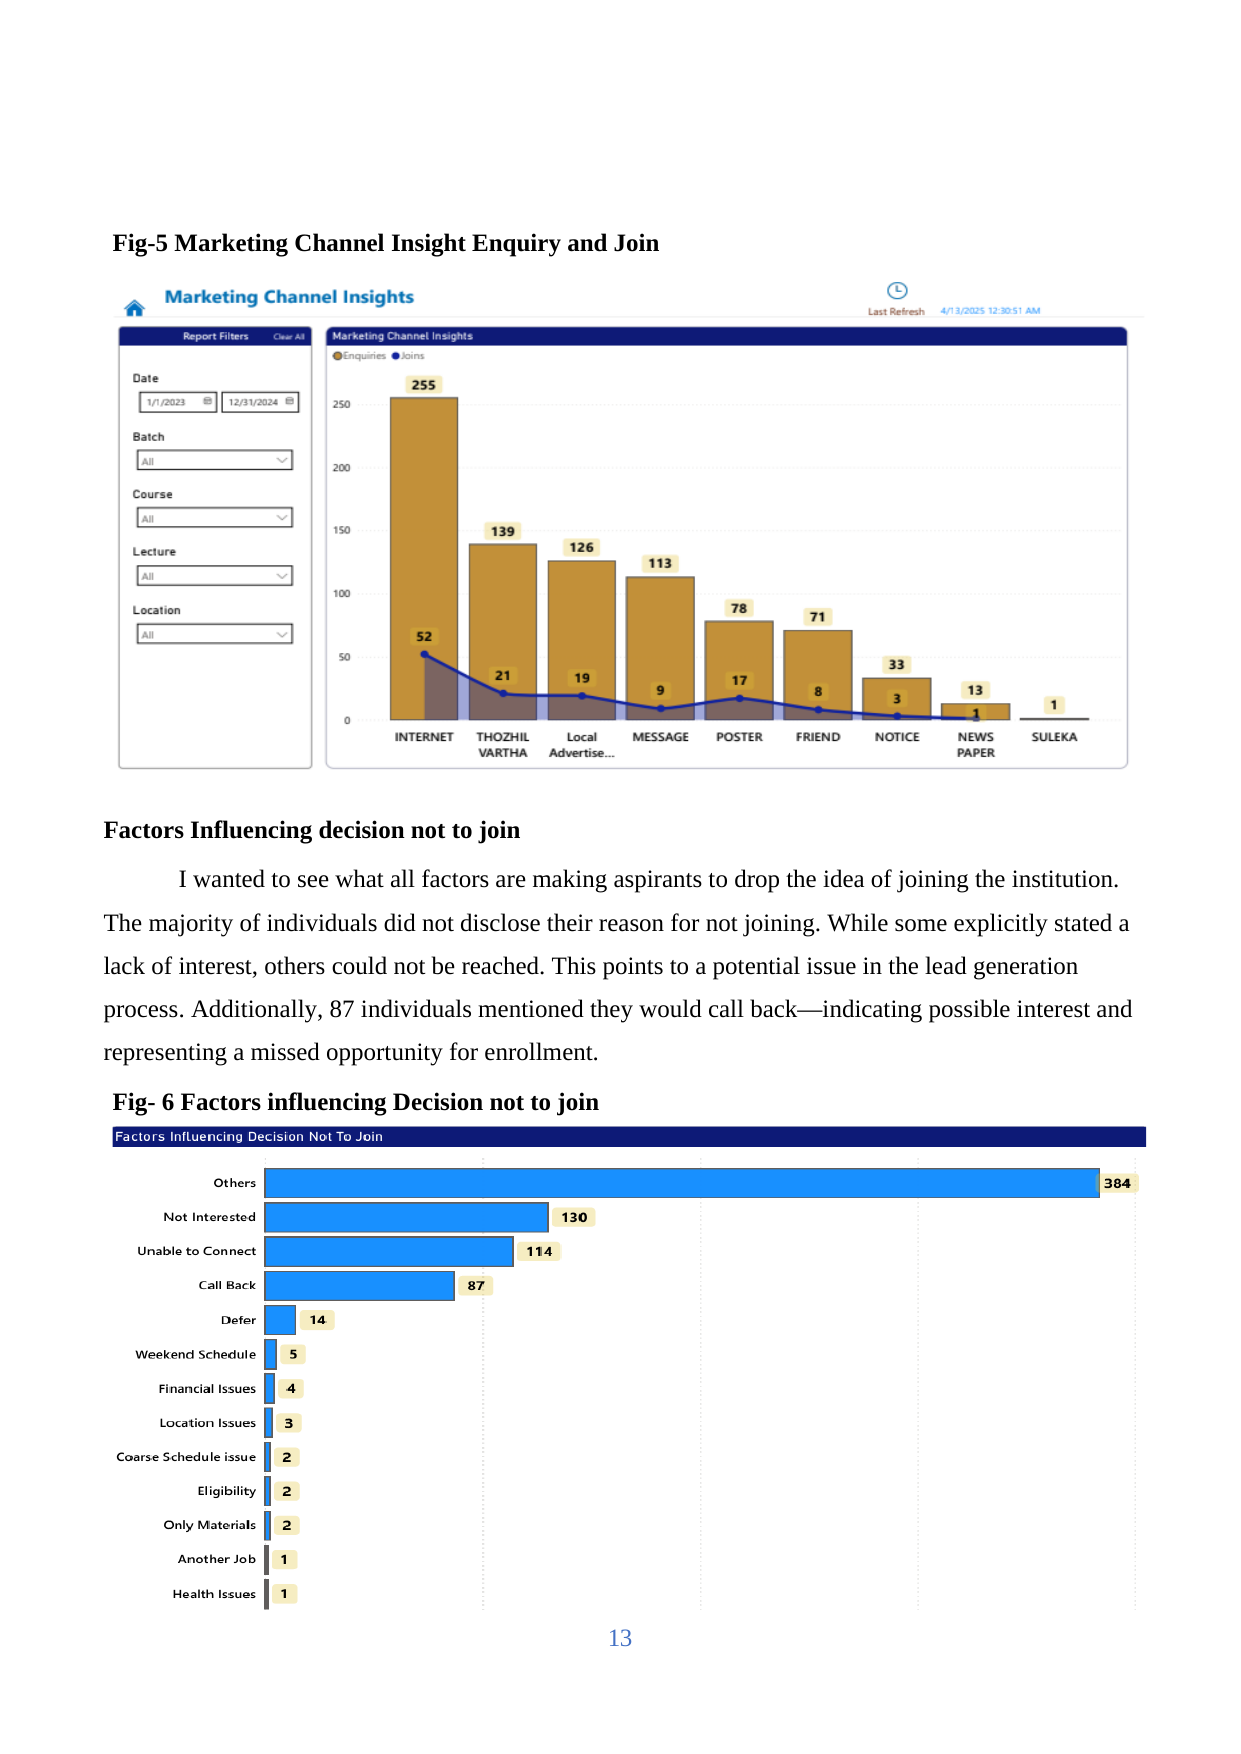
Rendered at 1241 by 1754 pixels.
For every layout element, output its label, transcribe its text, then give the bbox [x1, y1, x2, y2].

text Fig- 6 Factors influencing Decision not to join [112, 1087, 1137, 1115]
subtitle Factors Influencing decision not to join [103, 815, 1137, 844]
text I wanted to see what all factors are making aspirants to drop the idea of joining the institution. The majority of individuals did not disclose their reason for not joining. While some explicitly stated a lack of interest, others could not be reached. This points to a potential issue in the lead generation process. Additionally, 87 individuals mentioned they would call back—indicating possible interest and representing a missed opportunity for enrollment. [103, 864, 1137, 1066]
subtitle Fig-5 Marketing Channel Insight Enquiry and Join [112, 228, 1137, 257]
picture [112, 271, 1147, 801]
picture [112, 1121, 1147, 1610]
